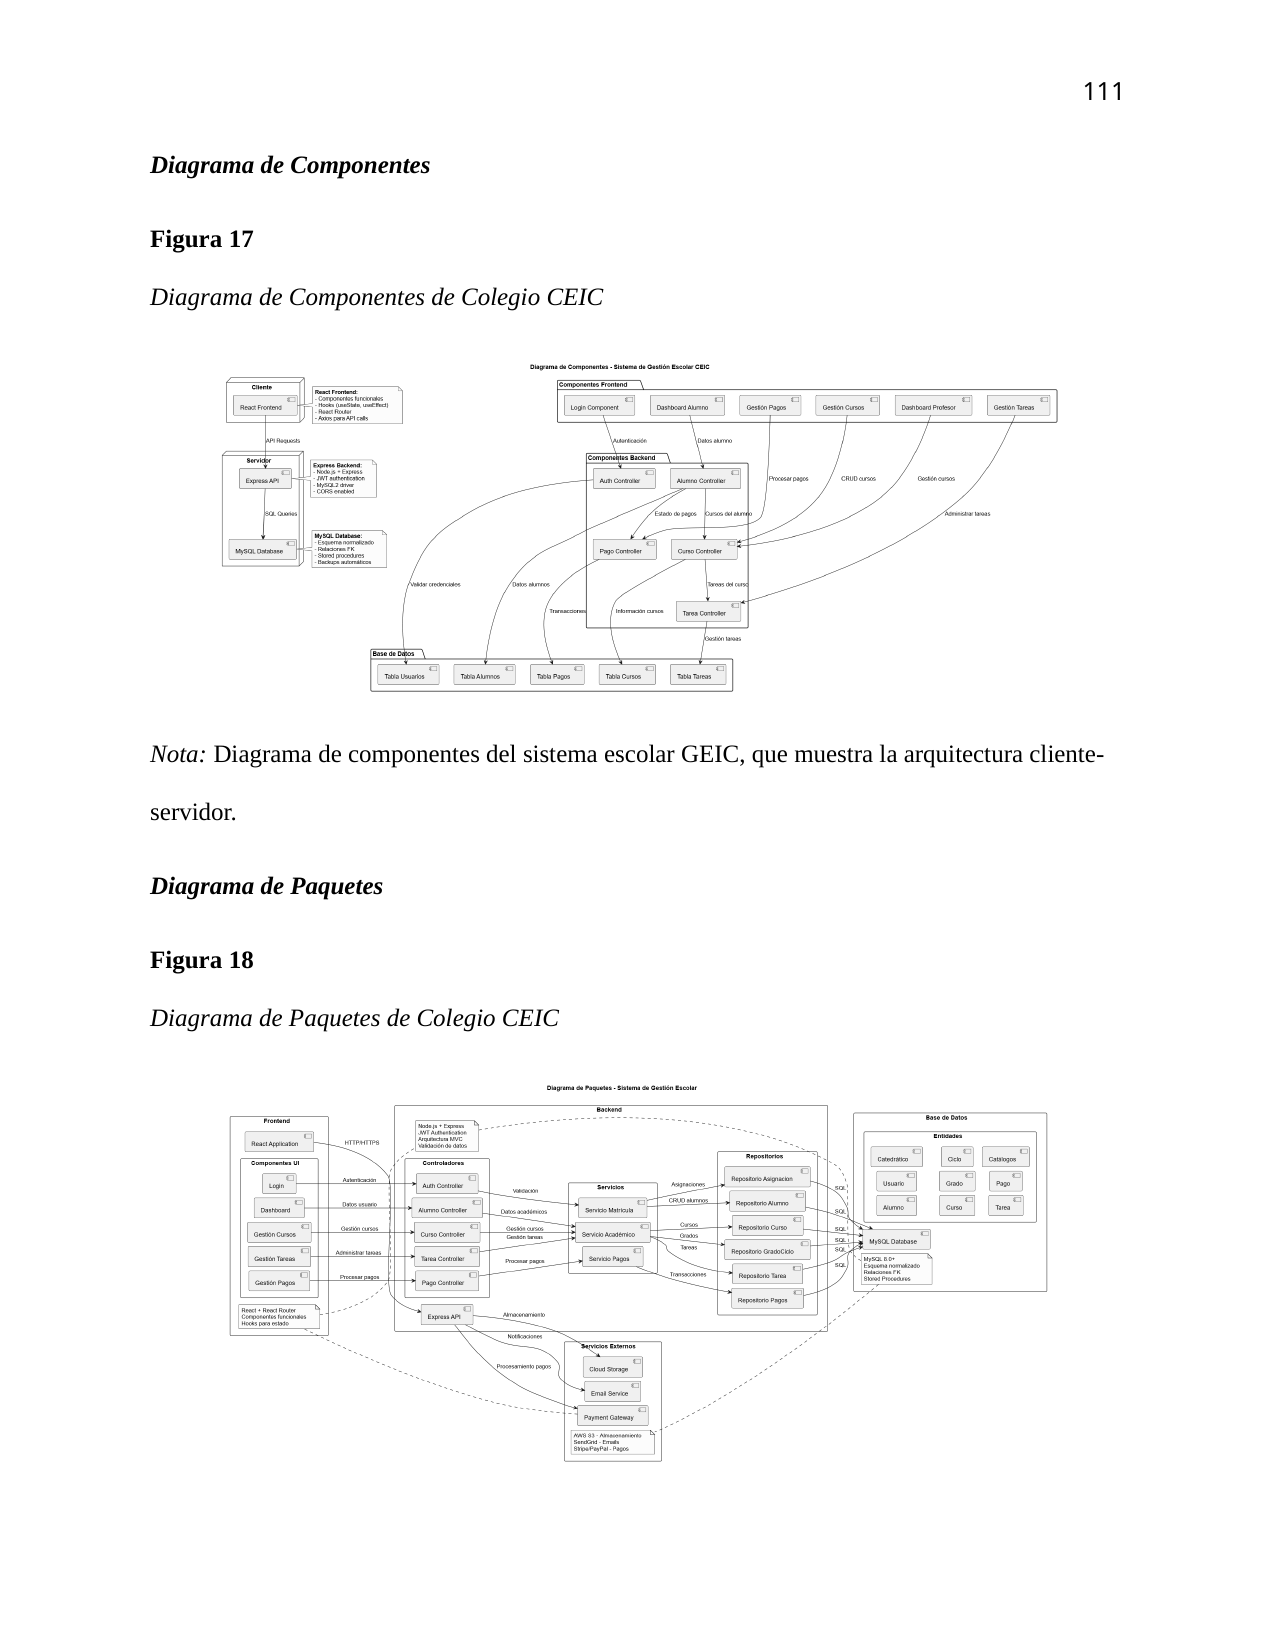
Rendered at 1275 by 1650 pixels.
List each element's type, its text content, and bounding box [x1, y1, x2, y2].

subtitle Diagrama de Paquetes [150, 871, 1125, 900]
subtitle Diagrama de Componentes [150, 150, 1125, 179]
text Figura 18 Diagrama de Paquetes de Colegio CEIC [150, 945, 1125, 1031]
text Nota: Diagrama de componentes del sistema escolar GEIC, que muestra la arquitectura cliente-servidor. [150, 739, 1125, 826]
picture [227, 1081, 1048, 1463]
picture [215, 360, 1060, 694]
text Figura 17 Diagrama de Componentes de Colegio CEIC [150, 224, 1125, 310]
